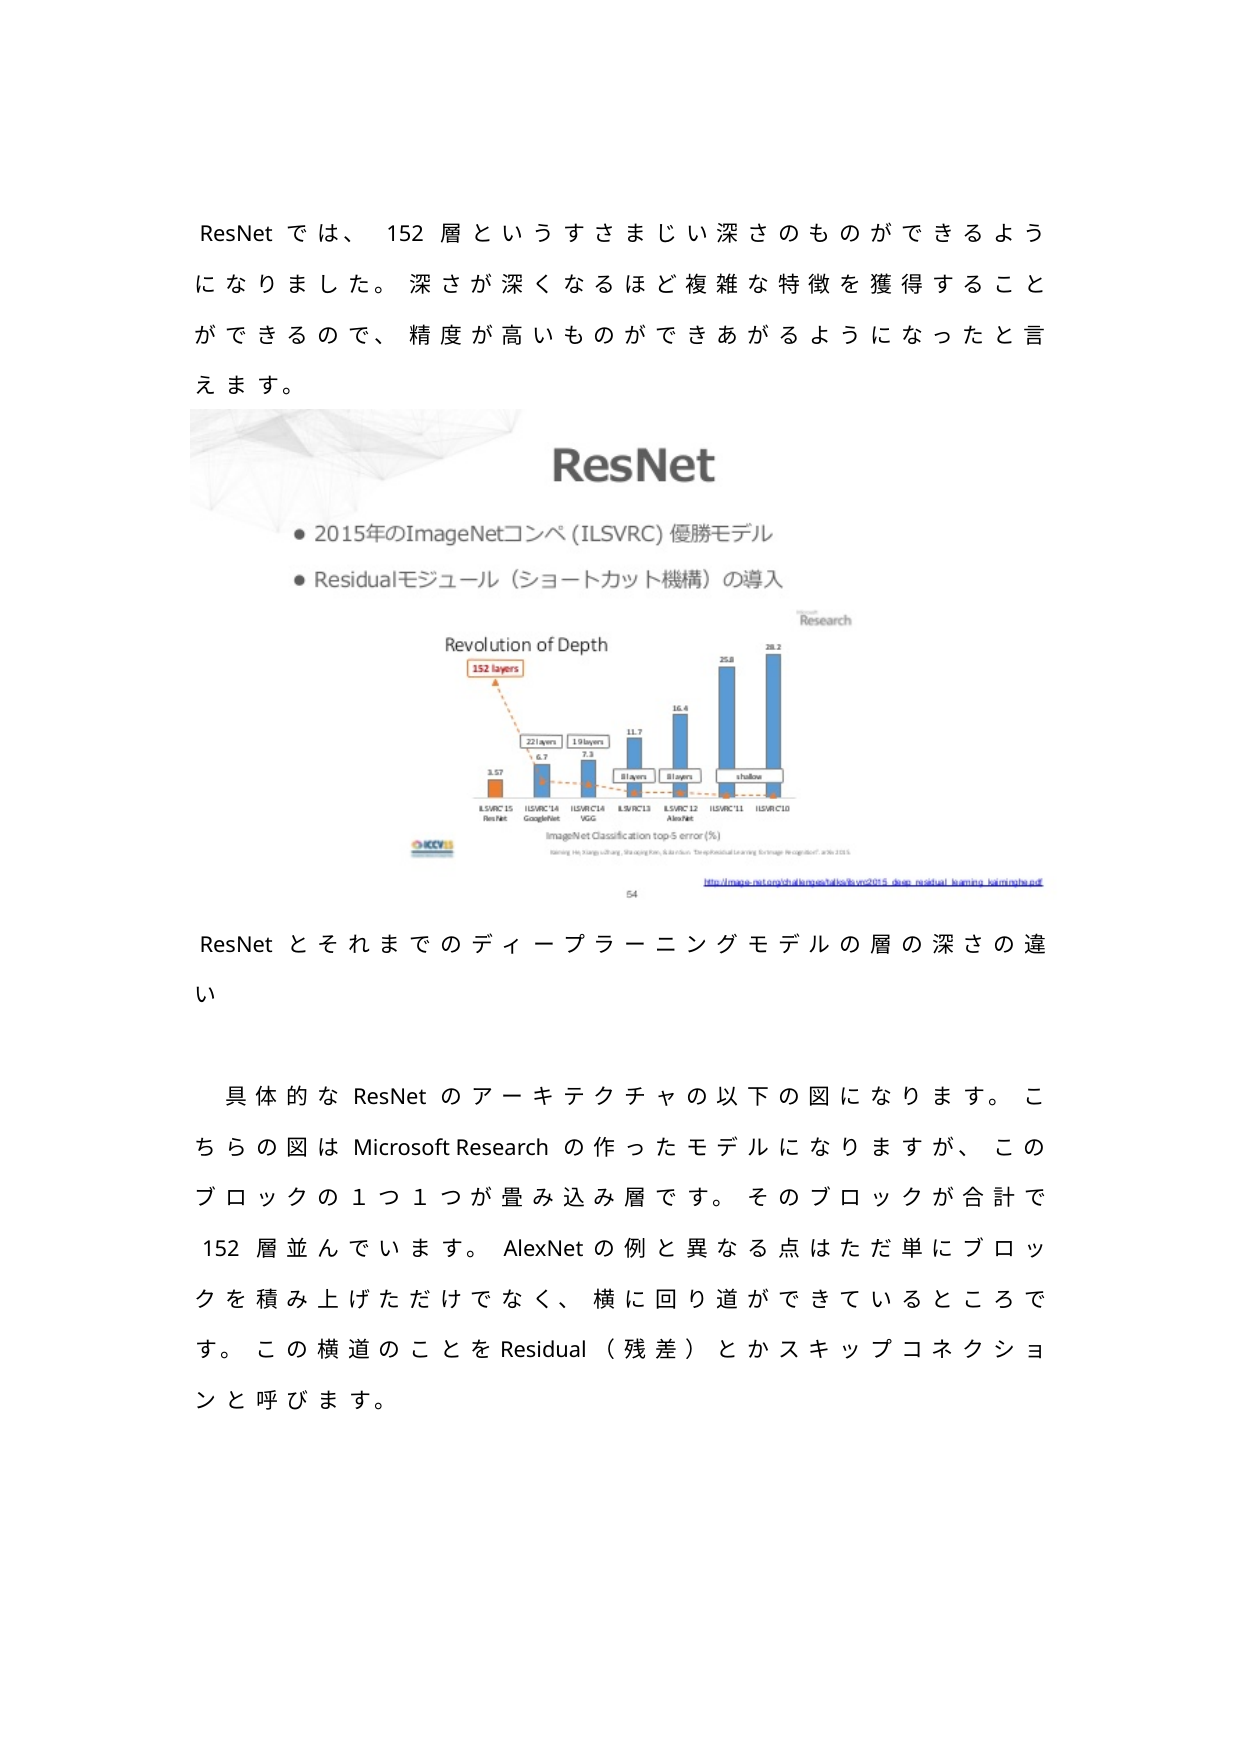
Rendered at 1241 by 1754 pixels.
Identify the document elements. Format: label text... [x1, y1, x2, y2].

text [190, 207, 1050, 409]
text ResNetとそれまでのディープラーニングモデルの層の深さの違い [190, 917, 1050, 1018]
text 具体的なResNetのアーキテクチャの以下の図になります。こちらの図はMicrosoft Researchの作ったモデルになりますが、このブロックの１つ１つが畳み込み層です。そのブロックが合計で152層並んでいます。AlexNetの例と異なる点はただ単にブロックを積み上げただけでなく、横に回り道ができているところです。この横道のことをResidual（残差）とかスキップコネクションと呼びます。 [190, 1069, 1050, 1424]
picture [190, 409, 1076, 909]
